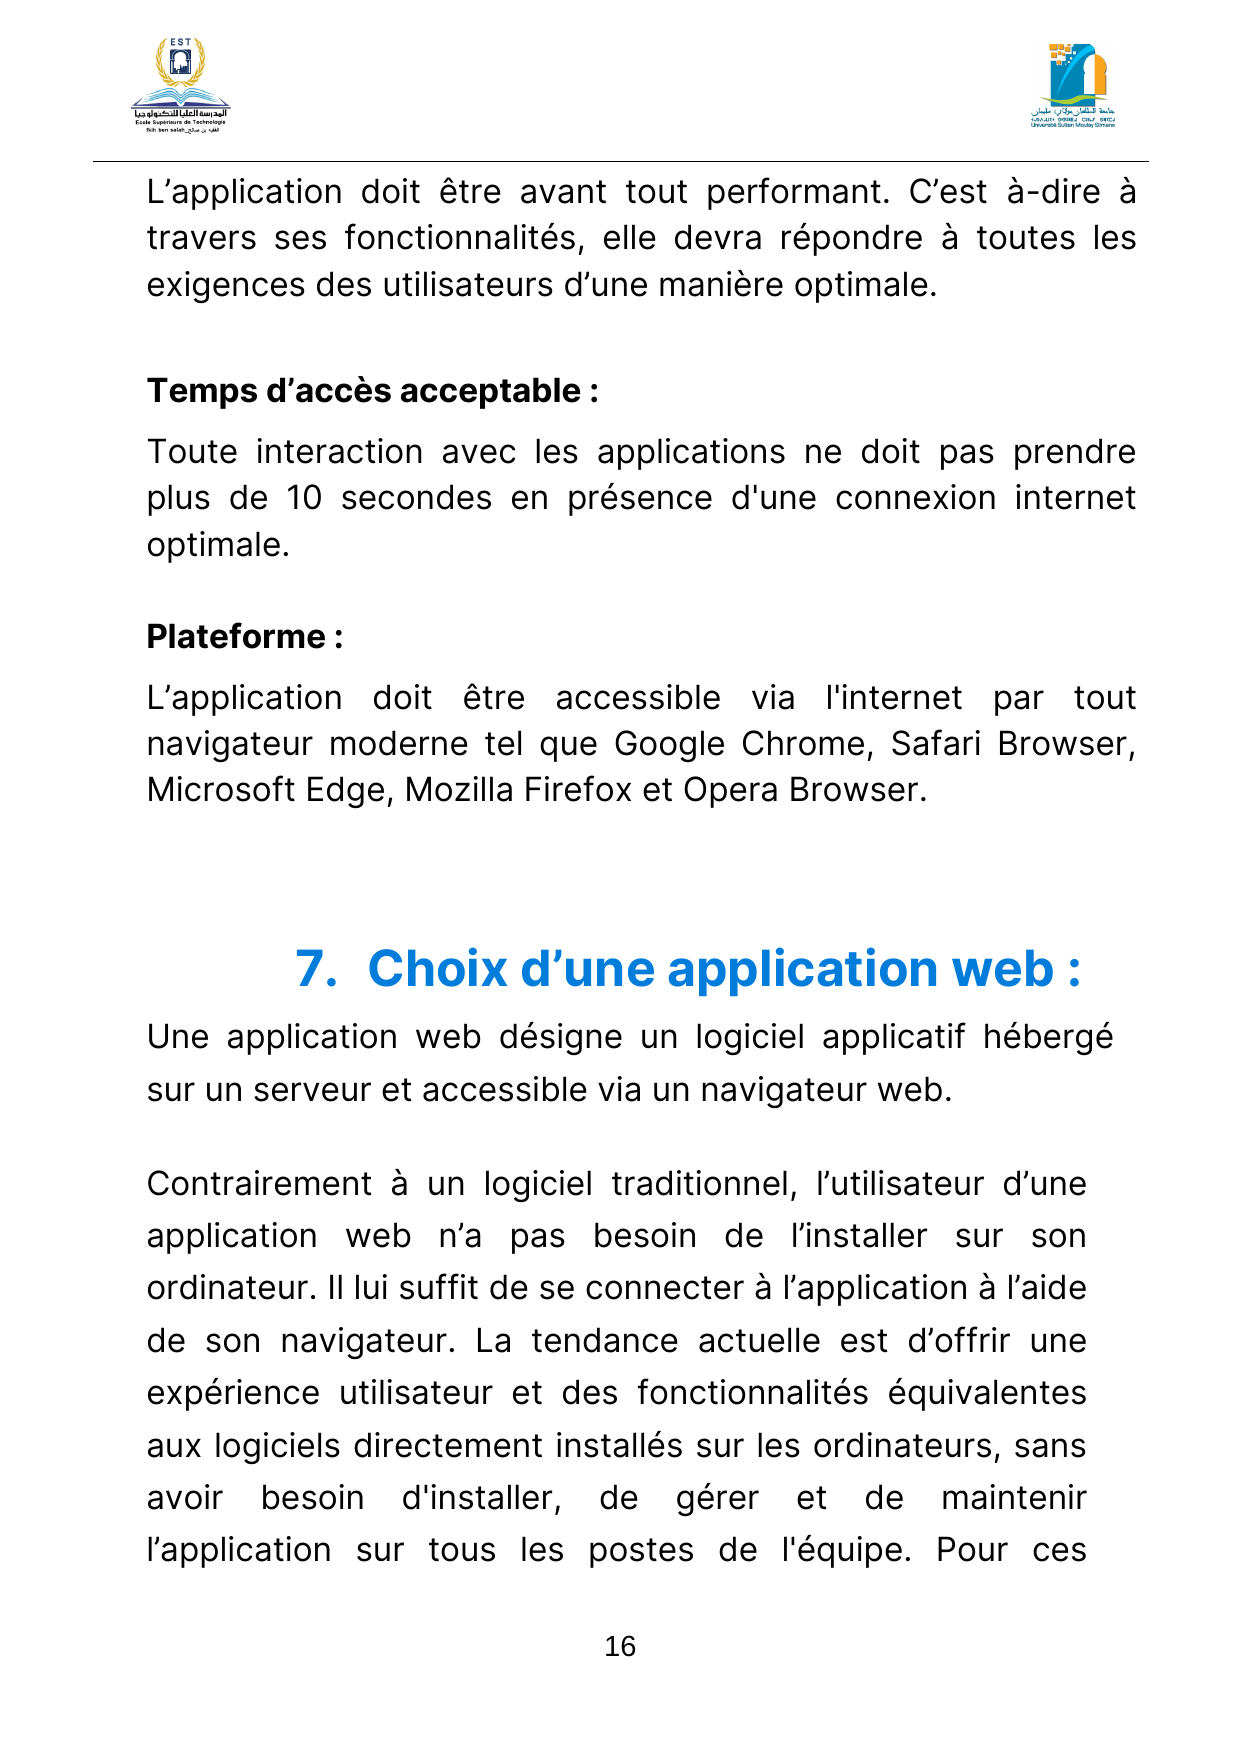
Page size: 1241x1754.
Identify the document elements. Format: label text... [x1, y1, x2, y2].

list L’application doit être accessible via l'internet par tout navigateur moderne tel que Google Chrome, Safari Browser, Microsoft Edge, Mozilla Firefox et Opera Browser. [146, 677, 1138, 810]
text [146, 1163, 1088, 1570]
list Plateforme : [146, 616, 1138, 657]
text Une application web désigne un logiciel applicatif hébergé sur un serveur et accessible via un navigateur web. [146, 1016, 1115, 1109]
picture [1031, 44, 1115, 116]
picture [126, 23, 236, 149]
list Toute interaction avec les applications ne doit pas prendre plus de 10 secondes en présence d'une connexion internet optimale. [146, 431, 1138, 564]
subtitle Choix d’une application web : [221, 938, 1089, 998]
list Temps d’accès acceptable : [146, 371, 1138, 411]
list L’application doit être avant tout performant. C’est à-dire à travers ses fonctionnalités, elle devra répondre à toutes les exigences des utilisateurs d’une manière optimale. [146, 116, 1138, 304]
